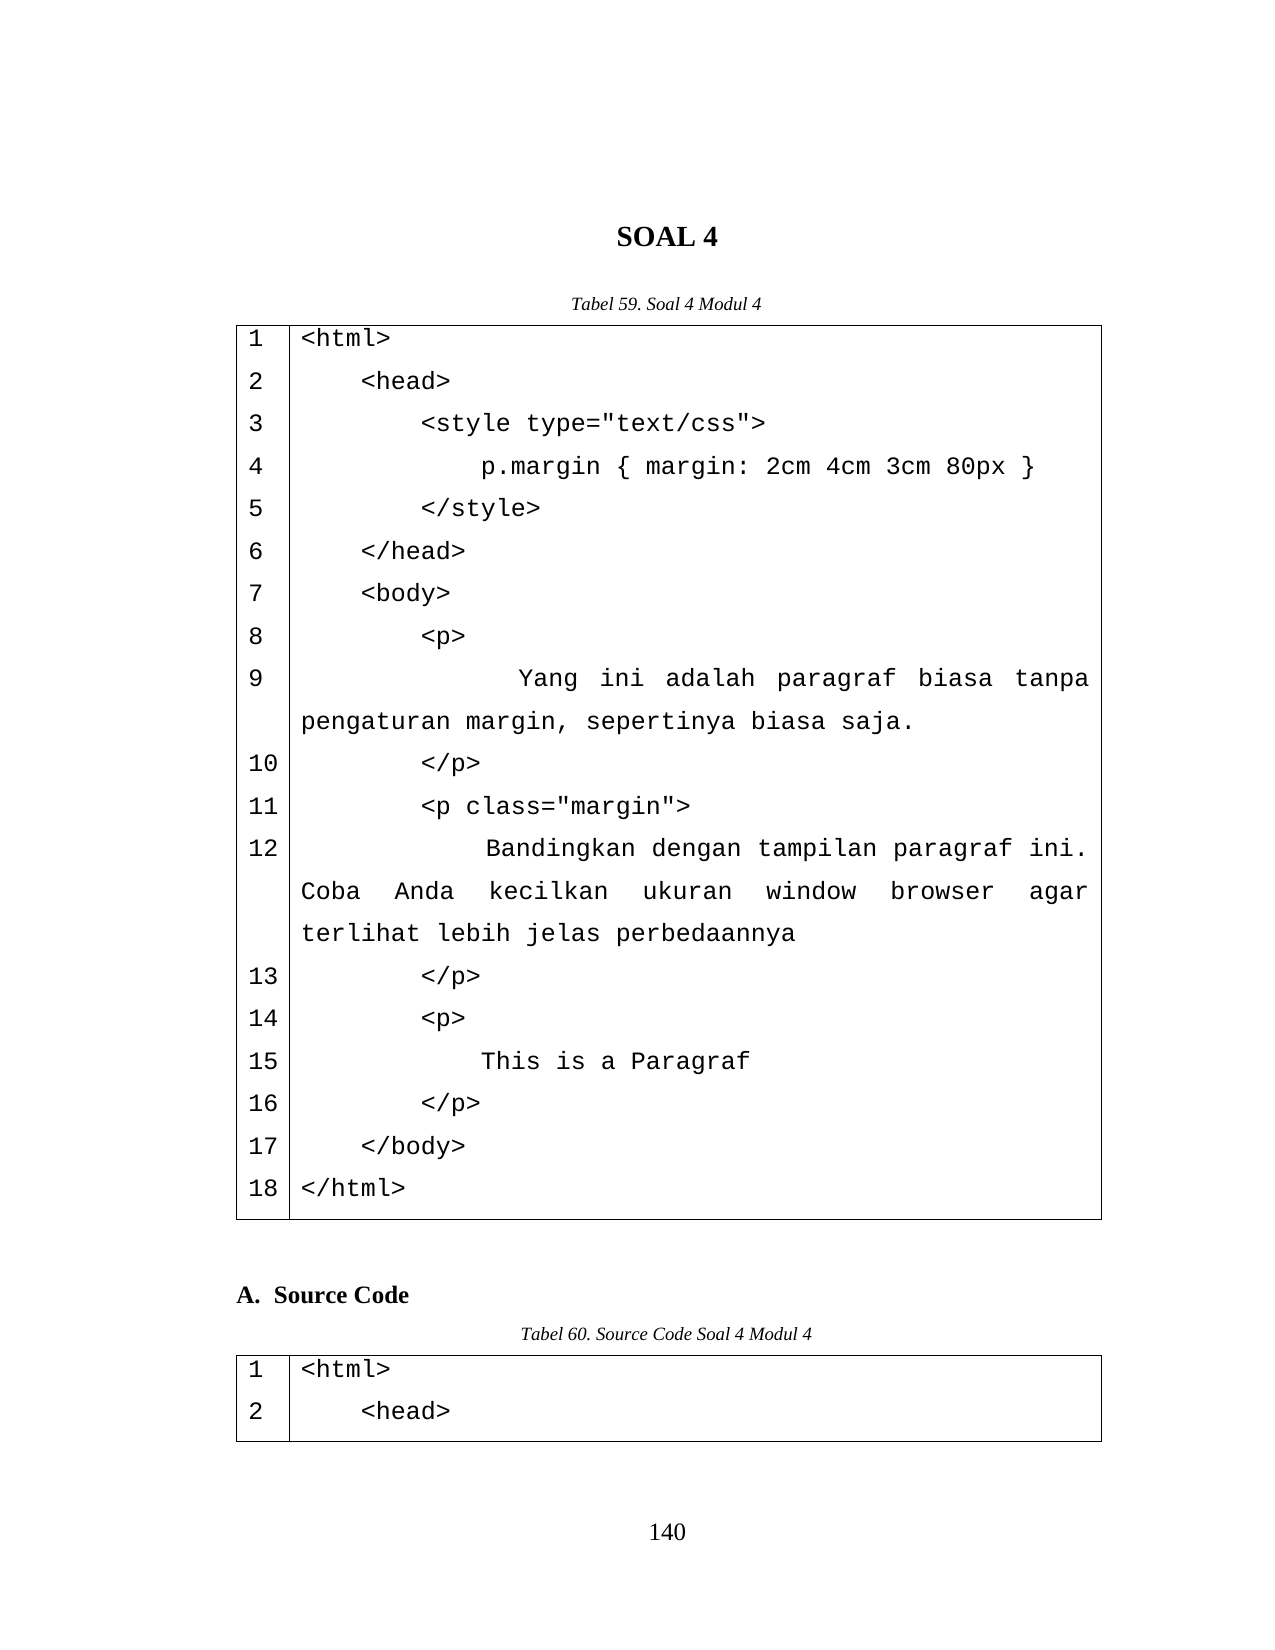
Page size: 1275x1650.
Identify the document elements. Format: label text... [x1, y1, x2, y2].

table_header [290, 1356, 1101, 1441]
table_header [237, 1356, 289, 1441]
table_header 1 2 3 4 5 6 7 8 9 10 11 12 13 14 15 16 17 18 [237, 326, 289, 1218]
subtitle SOAL 4 [236, 219, 1098, 252]
subtitle Source Code [236, 1280, 1098, 1308]
text Tabel 59. Soal 4 Modul 4 [236, 292, 1098, 314]
text Tabel 60. Source Code Soal 4 Modul 4 [236, 1323, 1098, 1344]
